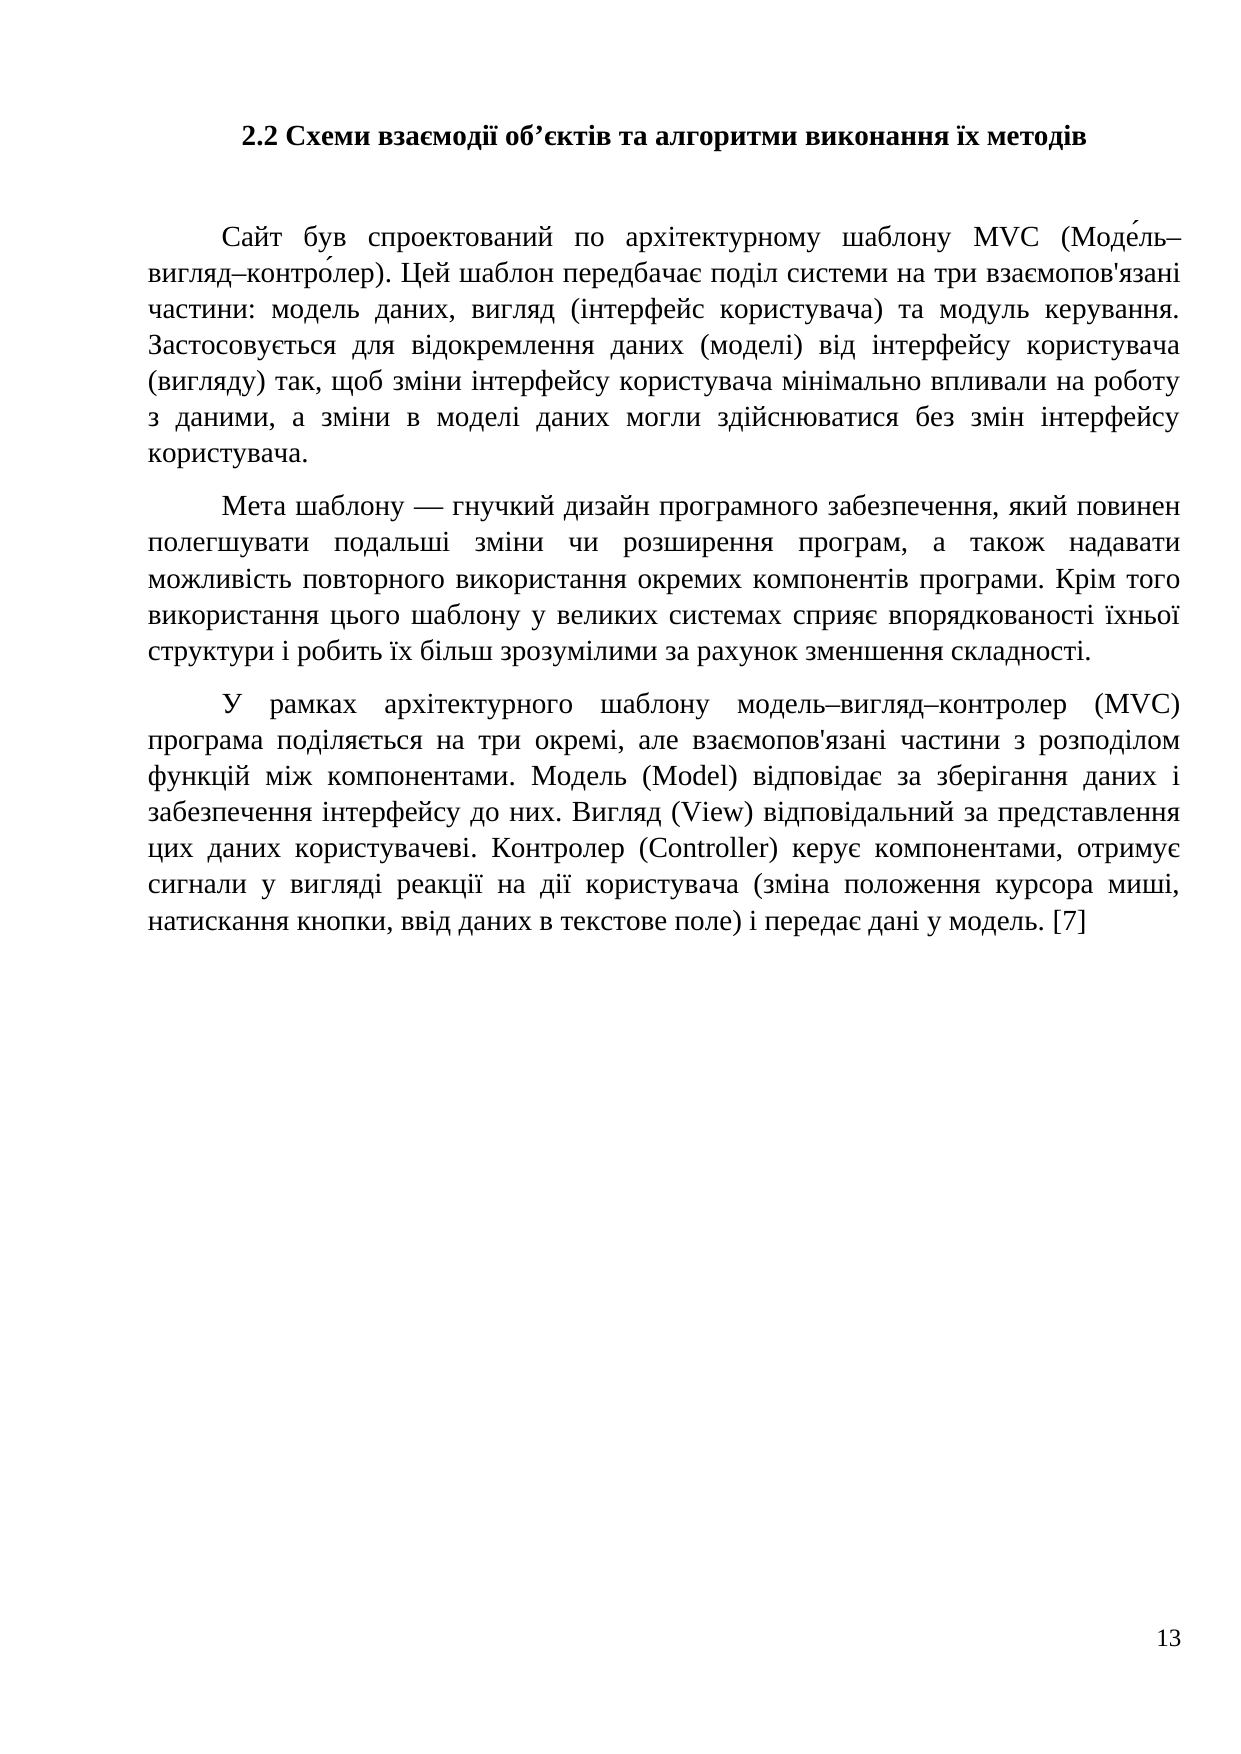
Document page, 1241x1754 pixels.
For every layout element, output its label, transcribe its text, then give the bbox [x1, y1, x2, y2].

text Мета шаблону — гнучкий дизайн програмного забезпечення, який повинен полегшувати подальші зміни чи розширення програм, а також надавати можливість повторного використання окремих компонентів програми. Крім того використання цього шаблону у великих системах сприяє впорядкованості їхньої структури і робить їх більш зрозумілими за рахунок зменшення складності. [148, 488, 1181, 667]
text У рамках архітектурного шаблону модель–вигляд–контролер (MVC) програма поділяється на три окремі, але взаємопов'язані частини з розподілом функцій між компонентами. Модель (Model) відповідає за зберігання даних і забезпечення інтерфейсу до них. Вигляд (View) відповідальний за представлення цих даних користувачеві. Контролер (Controller) керує компонентами, отримує сигнали у вигляді реакції на дії користувача (зміна положення курсора миші, натискання кнопки, ввід даних в текстове поле) і передає дані у модель. [7] [148, 686, 1181, 936]
text Сайт був спроектований по архітектурному шаблону MVC (Моде́ль–вигляд–контро́лер). Цей шаблон передбачає поділ системи на три взаємопов'язані частини: модель даних, вигляд (інтерфейс користувача) та модуль керування. Застосовується для відокремлення даних (моделі) від інтерфейсу користувача (вигляду) так, щоб зміни інтерфейсу користувача мінімально впливали на роботу з даними, а зміни в моделі даних могли здійснюватися без змін інтерфейсу користувача. [148, 219, 1181, 469]
text 2.2 Схеми взаємодії об’єктів та алгоритми виконання їх методів [148, 118, 1181, 152]
